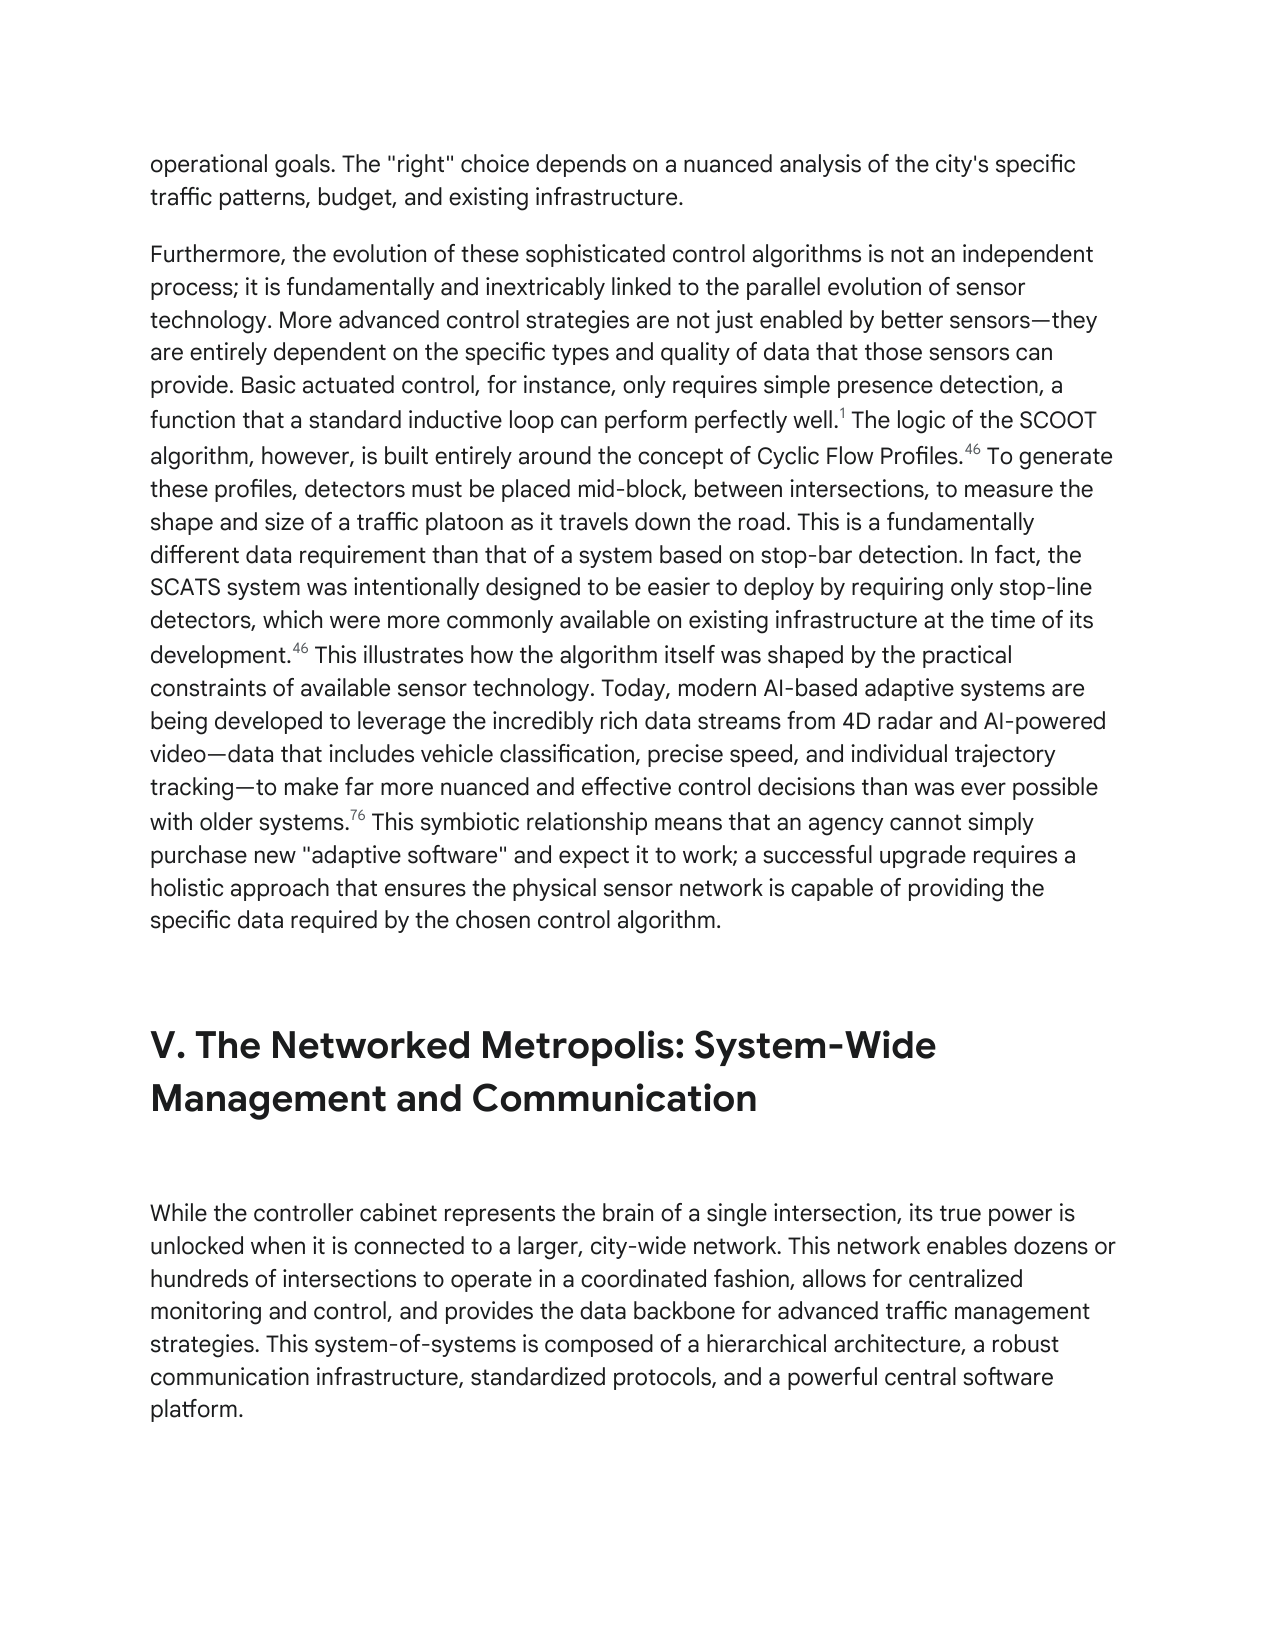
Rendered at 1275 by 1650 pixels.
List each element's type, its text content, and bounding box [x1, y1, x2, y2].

text While the controller cabinet represents the brain of a single intersection, its true power is unlocked when it is connected to a larger, city-wide network. This network enables dozens or hundreds of intersections to operate in a coordinated fashion, allows for centralized monitoring and control, and provides the data backbone for advanced traffic management strategies. This system-of-systems is composed of a hierarchical architecture, a robust communication infrastructure, standardized protocols, and a powerful central software platform. [150, 1199, 1125, 1424]
text Furthermore, the evolution of these sophisticated control algorithms is not an independent process; it is fundamentally and inextricably linked to the parallel evolution of sensor technology. More advanced control strategies are not just enabled by better sensors—they are entirely dependent on the specific types and quality of data that those sensors can provide. Basic actuated control, for instance, only requires simple presence detection, a function that a standard inductive loop can perform perfectly well.1 The logic of the SCOOT algorithm, however, is built entirely around the concept of Cyclic Flow Profiles.46 To generate these profiles, detectors must be placed mid-block, between intersections, to measure the shape and size of a traffic platoon as it travels down the road. This is a fundamentally different data requirement than that of a system based on stop-bar detection. In fact, the SCATS system was intentionally designed to be easier to deploy by requiring only stop-line detectors, which were more commonly available on existing infrastructure at the time of its development.46 This illustrates how the algorithm itself was shaped by the practical constraints of available sensor technology. Today, modern AI-based adaptive systems are being developed to leverage the incredibly rich data streams from 4D radar and AI-powered video—data that includes vehicle classification, precise speed, and individual trajectory tracking—to make far more nuanced and effective control decisions than was ever possible with older systems.76 This symbiotic relationship means that an agency cannot simply purchase new "adaptive software" and expect it to work; a successful upgrade requires a holistic approach that ensures the physical sensor network is capable of providing the specific data required by the chosen control algorithm. [150, 240, 1125, 935]
subtitle V. The Networked Metropolis: System-Wide Management and Communication [150, 1022, 1125, 1123]
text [150, 150, 1125, 211]
